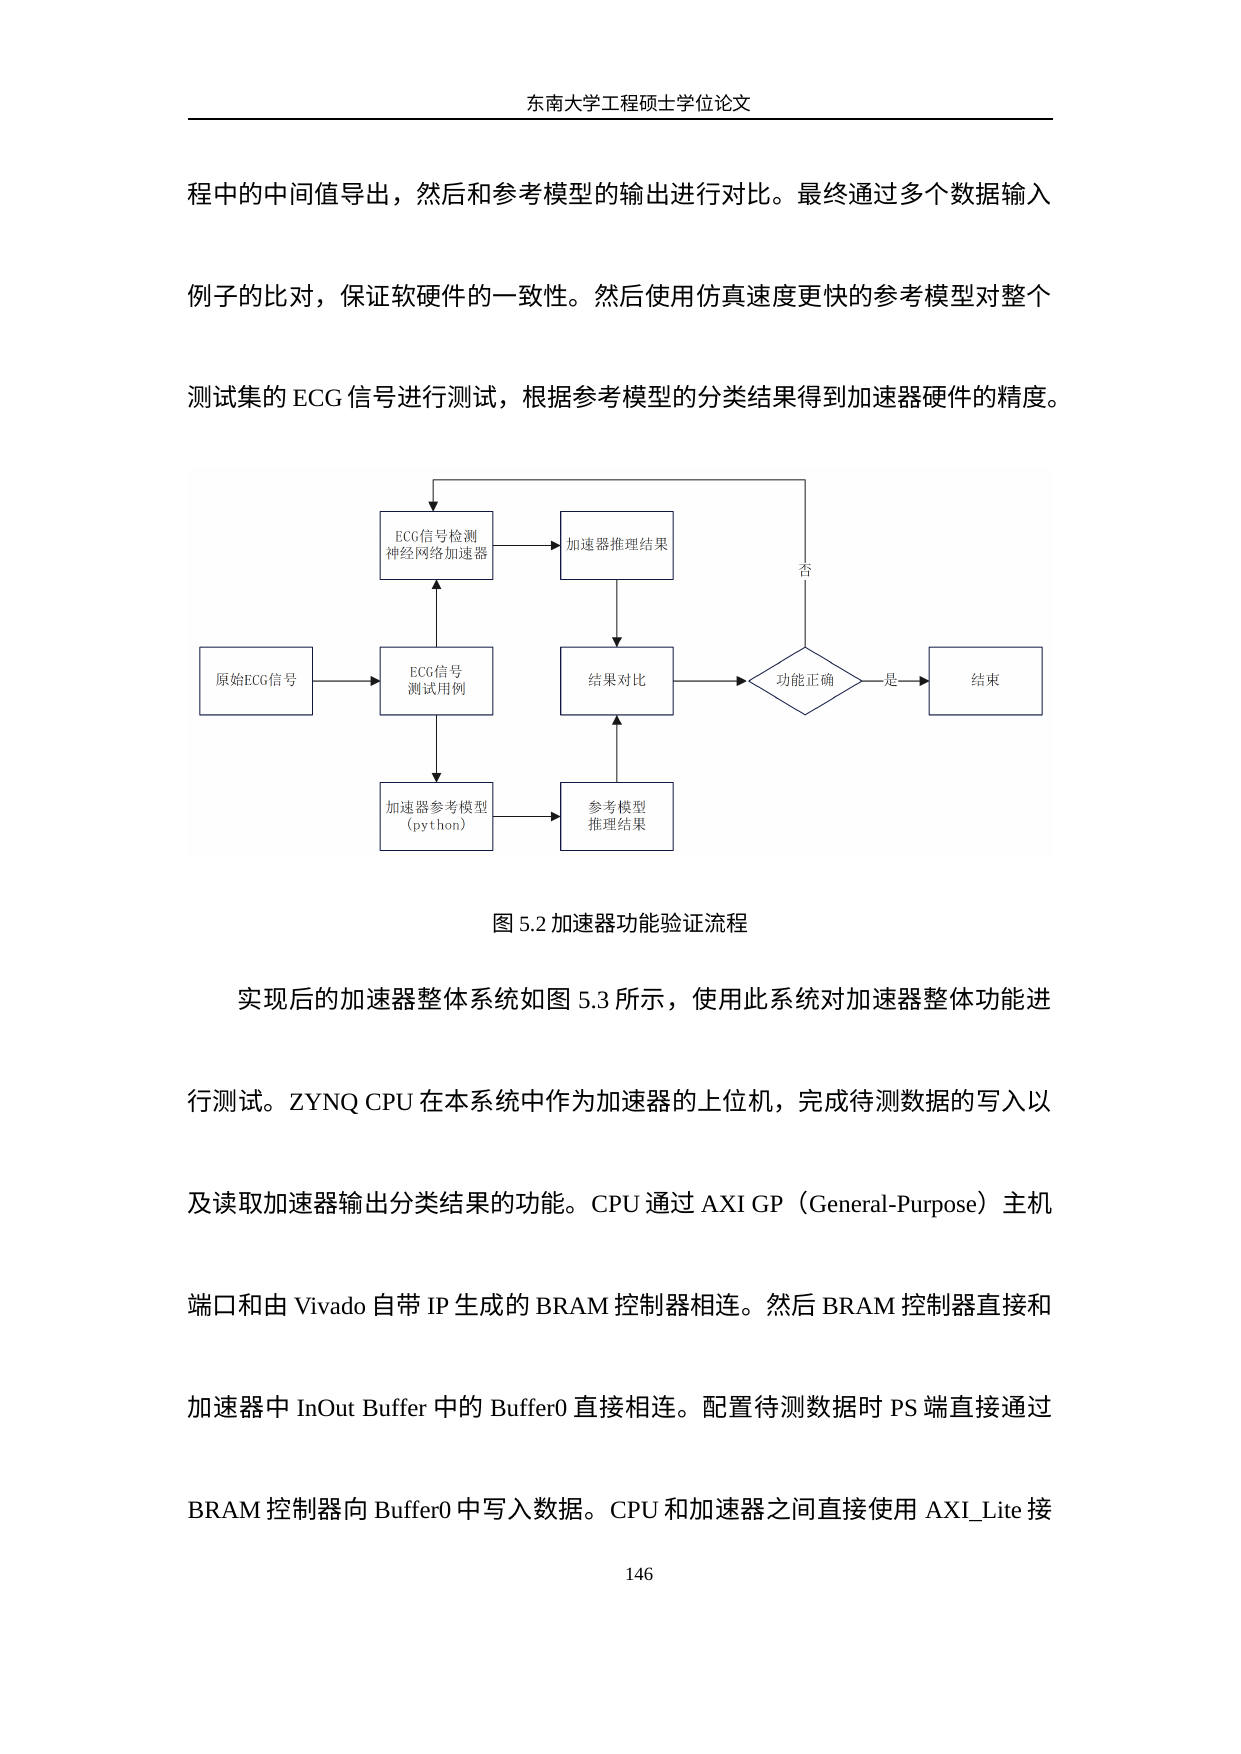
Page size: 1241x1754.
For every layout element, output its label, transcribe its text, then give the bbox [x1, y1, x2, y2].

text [187, 158, 1053, 430]
picture [187, 468, 1053, 857]
text 图5.2加速器功能验证流程 [187, 904, 1053, 938]
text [187, 964, 1053, 1541]
